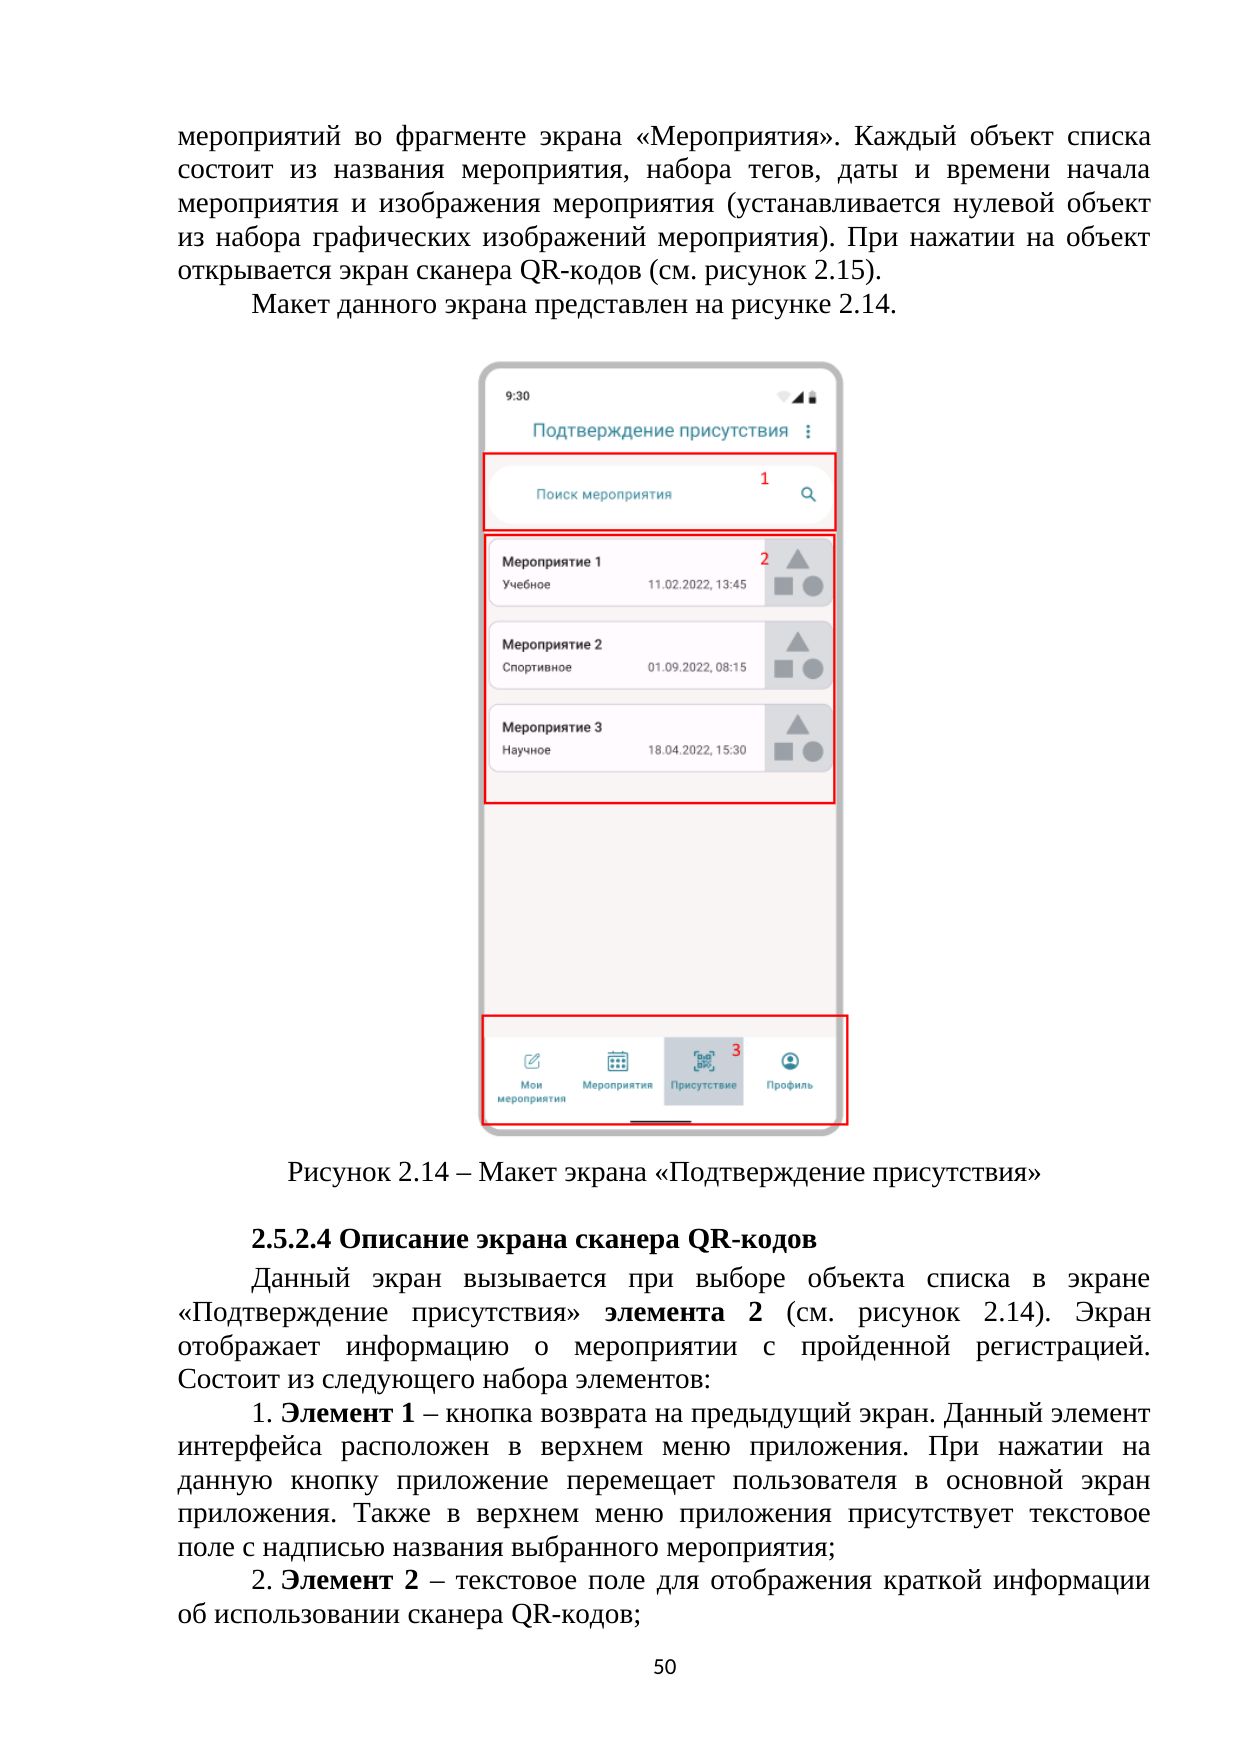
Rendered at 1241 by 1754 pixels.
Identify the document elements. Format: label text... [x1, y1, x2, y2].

list Элемент 2 – текстовое поле для отображения краткой информации об использовании сканера QR-кодов; [177, 1562, 1152, 1629]
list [177, 118, 1152, 286]
text Данный экран вызывается при выборе объекта списка в экране «Подтверждение присутствия» элемента 2 (см. рисунок 2.14). Экран отображает информацию о мероприятии с пройденной регистрацией. Состоит из следующего набора элементов: [177, 1261, 1152, 1395]
picture [471, 352, 858, 1154]
list Элемент 1 – кнопка возврата на предыдущий экран. Данный элемент интерфейса расположен в верхнем меню приложения. При нажатии на данную кнопку приложение перемещает пользователя в основной экран приложения. Также в верхнем меню приложения присутствует текстовое поле с надписью названия выбранного мероприятия; [177, 1395, 1152, 1562]
text 2.5.2.4 Описание экрана сканера QR-кодов [177, 1221, 1152, 1254]
text Макет данного экрана представлен на рисунке 2.14. [177, 286, 1152, 319]
text Рисунок 2.14 – Макет экрана «Подтверждение присутствия» [177, 1154, 1152, 1187]
